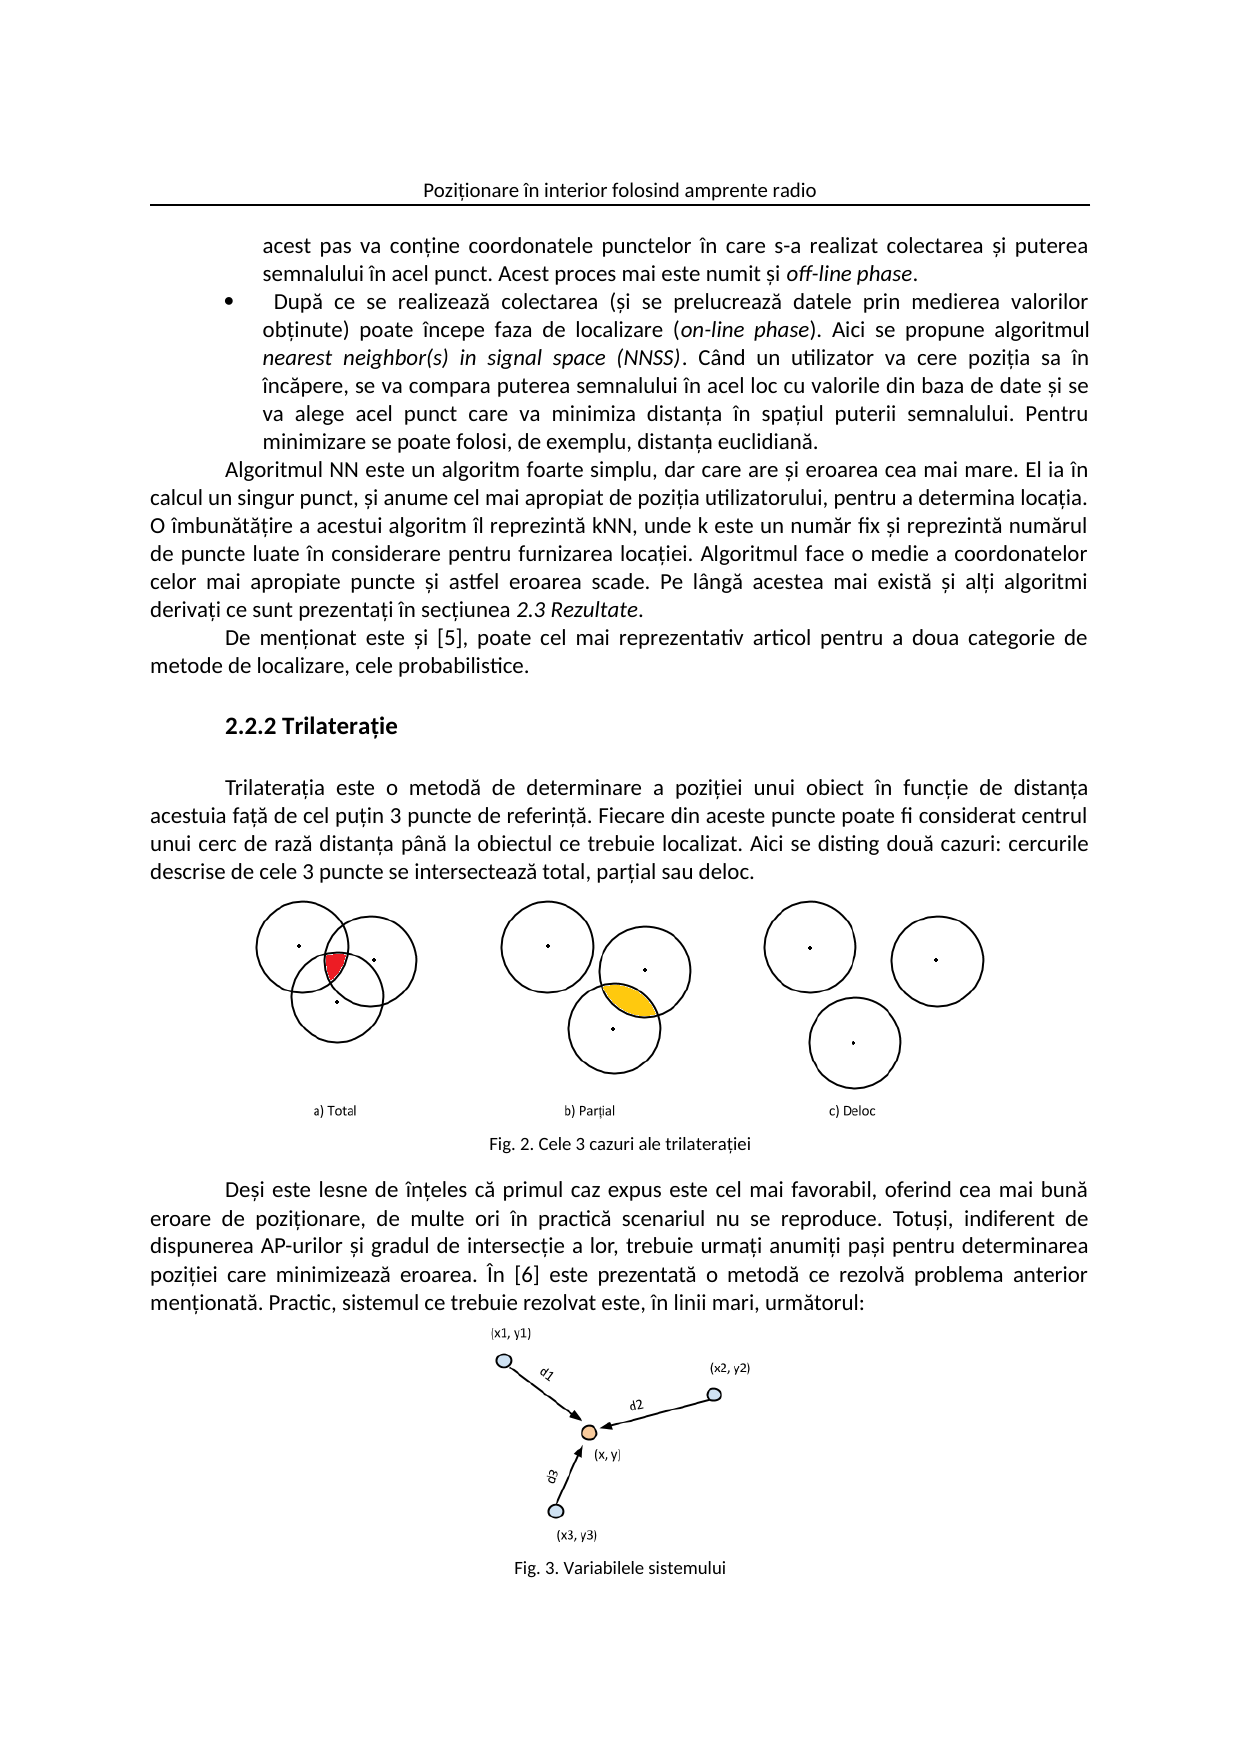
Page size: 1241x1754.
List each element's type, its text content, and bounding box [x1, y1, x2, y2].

picture [480, 1315, 760, 1557]
picture [245, 885, 995, 1132]
subtitle 2.2.2 Trilaterație [150, 710, 1090, 740]
text De menționat este și [5], poate cel mai reprezentativ articol pentru a doua categorie de metode de localizare, cele probabilistice. [150, 623, 1090, 679]
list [225, 231, 1090, 287]
text Deși este lesne de înțeles că primul caz expus este cel mai favorabil, oferind cea mai bună eroare de poziționare, de multe ori în practică scenariul nu se reproduce. Totuși, indiferent de dispunerea AP-urilor și gradul de intersecție a lor, trebuie urmați anumiți pași pentru determinarea poziției care minimizează eroarea. În [6] este prezentată o metodă ce rezolvă problema anterior menționată. Practic, sistemul ce trebuie rezolvat este, în linii mari, următorul: [150, 1176, 1090, 1316]
text Fig. 2. Cele 3 cazuri ale trilaterației [150, 1132, 1090, 1155]
text Trilaterația este o metodă de determinare a poziției unui obiect în funcție de distanța acestuia față de cel puțin 3 puncte de referință. Fiecare din aceste puncte poate fi considerat centrul unui cerc de rază distanța până la obiectul ce trebuie localizat. Aici se disting două cazuri: cercurile descrise de cele 3 puncte se intersectează total, parțial sau deloc. [150, 773, 1090, 885]
text Fig. 3. Variabilele sistemului [150, 1556, 1090, 1579]
list După ce se realizează colectarea (și se prelucrează datele prin medierea valorilor obținute) poate începe faza de localizare (on-line phase). Aici se propune algoritmul nearest neighbor(s) in signal space (NNSS). Când un utilizator va cere poziția sa în încăpere, se va compara puterea semnalului în acel loc cu valorile din baza de date și se va alege acel punct care va minimiza distanța în spațiul puterii semnalului. Pentru minimizare se poate folosi, de exemplu, distanța euclidiană. [225, 287, 1090, 455]
text Algoritmul NN este un algoritm foarte simplu, dar care are și eroarea cea mai mare. El ia în calcul un singur punct, și anume cel mai apropiat de poziția utilizatorului, pentru a determina locația. O îmbunătățire a acestui algoritm îl reprezintă kNN, unde k este un număr fix și reprezintă numărul de puncte luate în considerare pentru furnizarea locației. Algoritmul face o medie a coordonatelor celor mai apropiate puncte și astfel eroarea scade. Pe lângă acestea mai există și alți algoritmi derivați ce sunt prezentați în secțiunea 2.3 Rezultate. [150, 455, 1090, 623]
